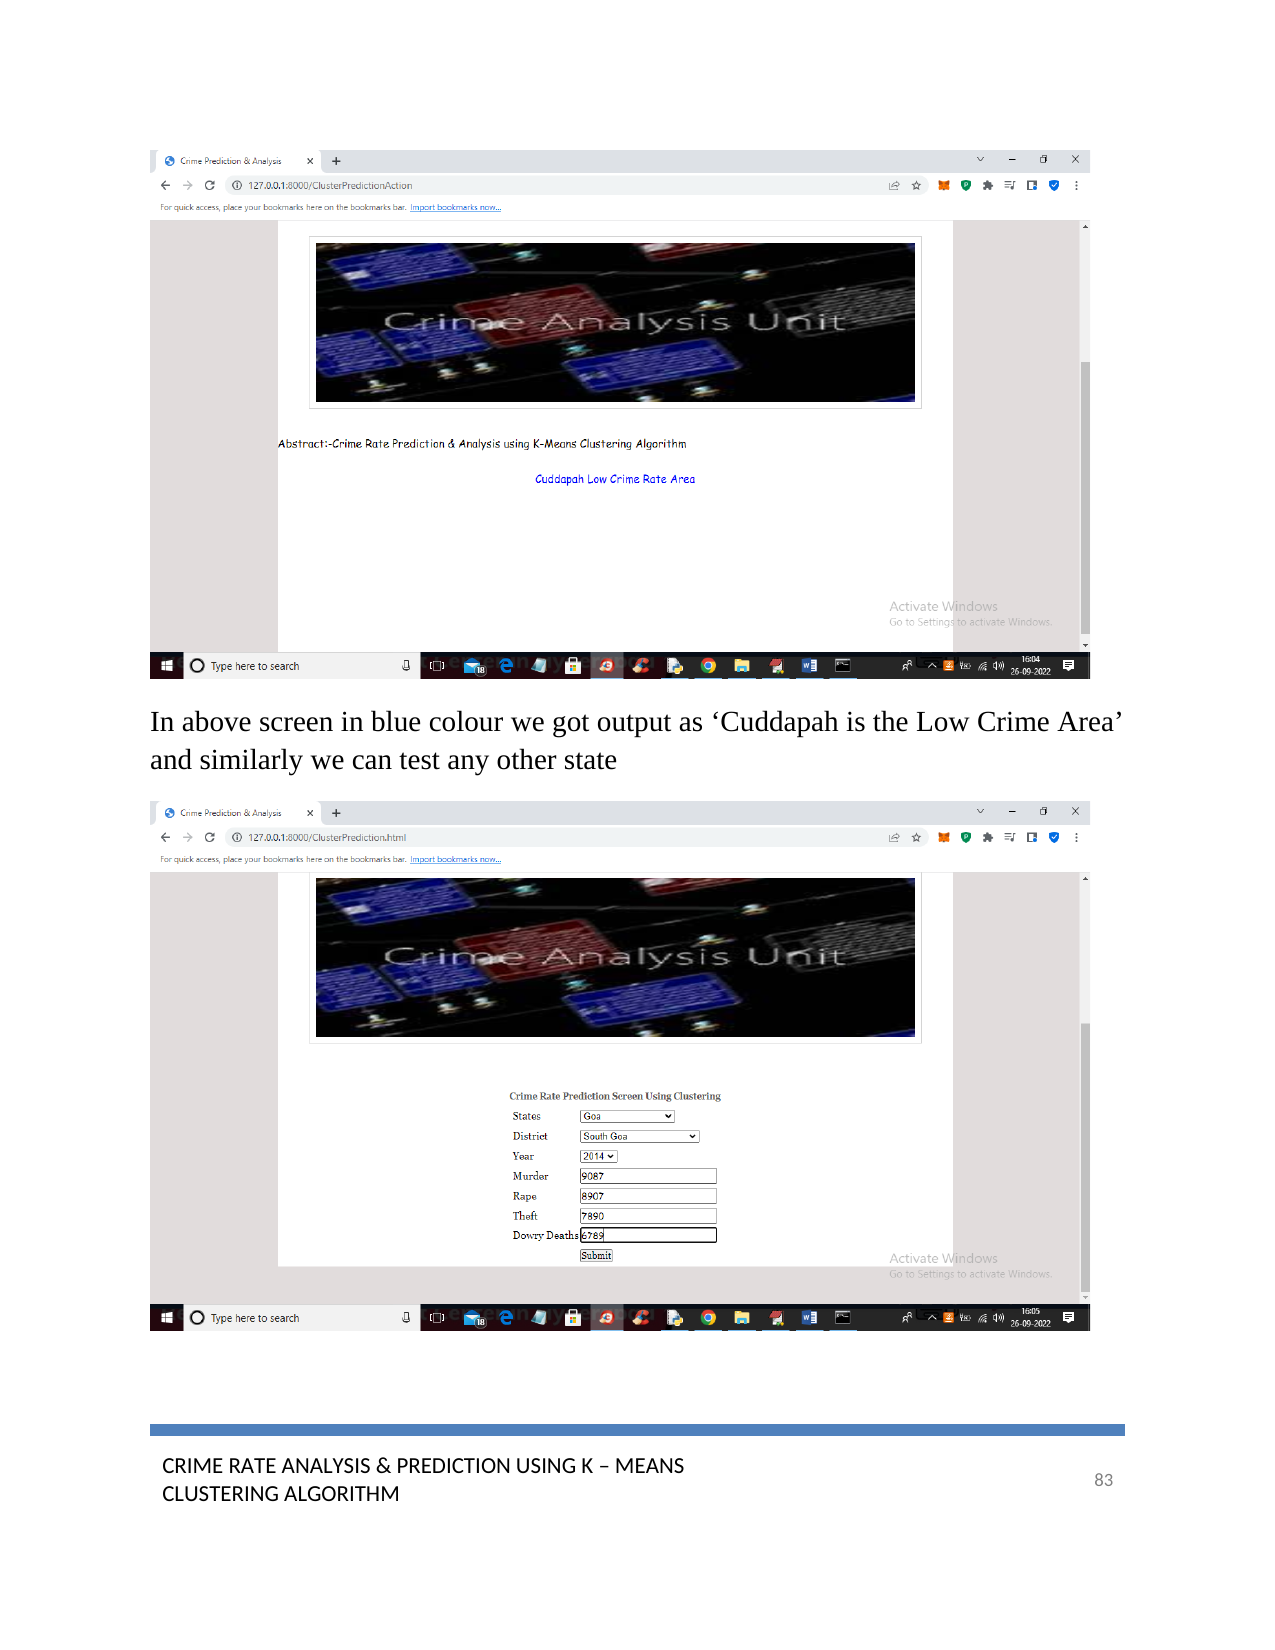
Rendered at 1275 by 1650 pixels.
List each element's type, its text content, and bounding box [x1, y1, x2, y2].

text In above screen in blue colour we got output as ‘Cuddapah is the Low Crime Area’ and similarly we can test any other state [150, 704, 1125, 776]
picture [150, 801, 1091, 1331]
picture [150, 150, 1091, 679]
